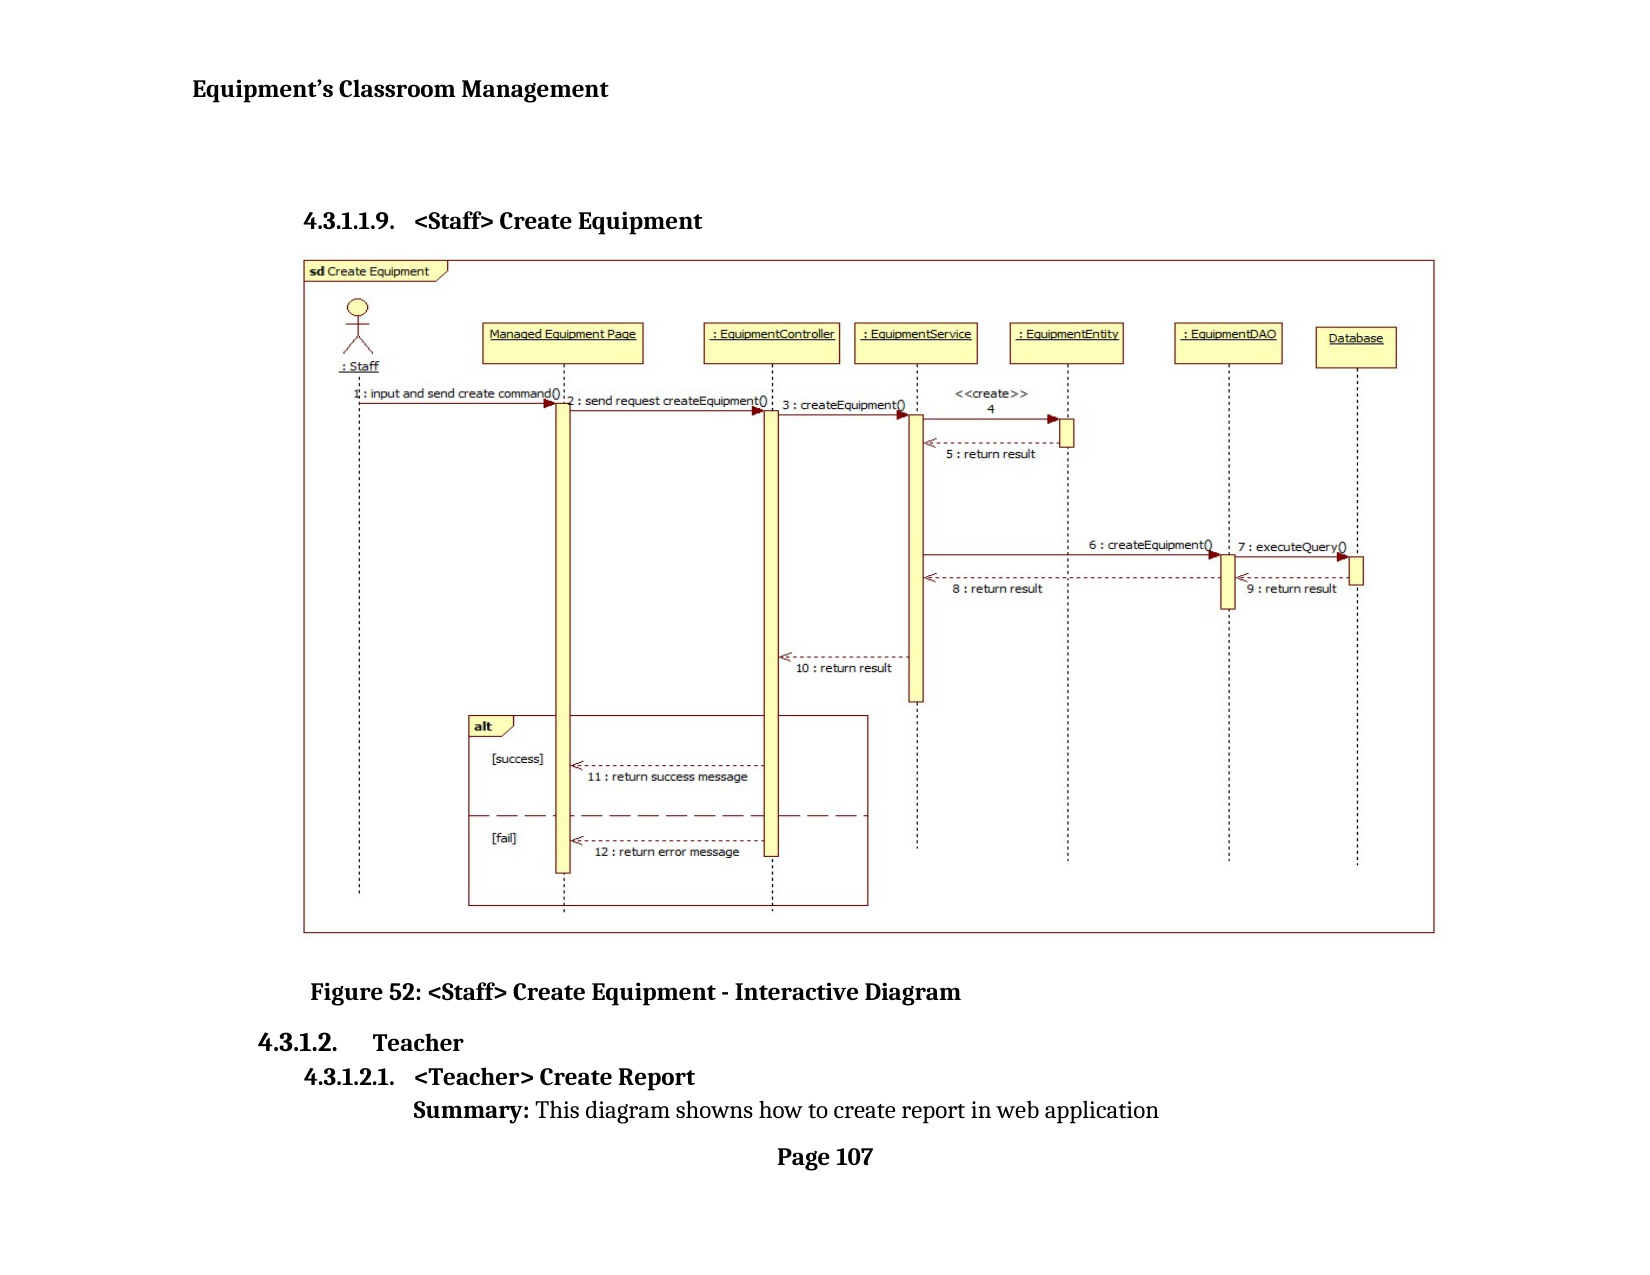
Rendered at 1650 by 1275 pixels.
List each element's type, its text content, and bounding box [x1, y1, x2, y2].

list <Staff> Create Equipment [395, 207, 1502, 236]
picture [280, 239, 1457, 953]
list Summary: This diagram showns how to create report in web application [413, 1096, 1502, 1124]
list <Teacher> Create Report [395, 1063, 1502, 1091]
list Teacher [258, 1027, 1502, 1058]
